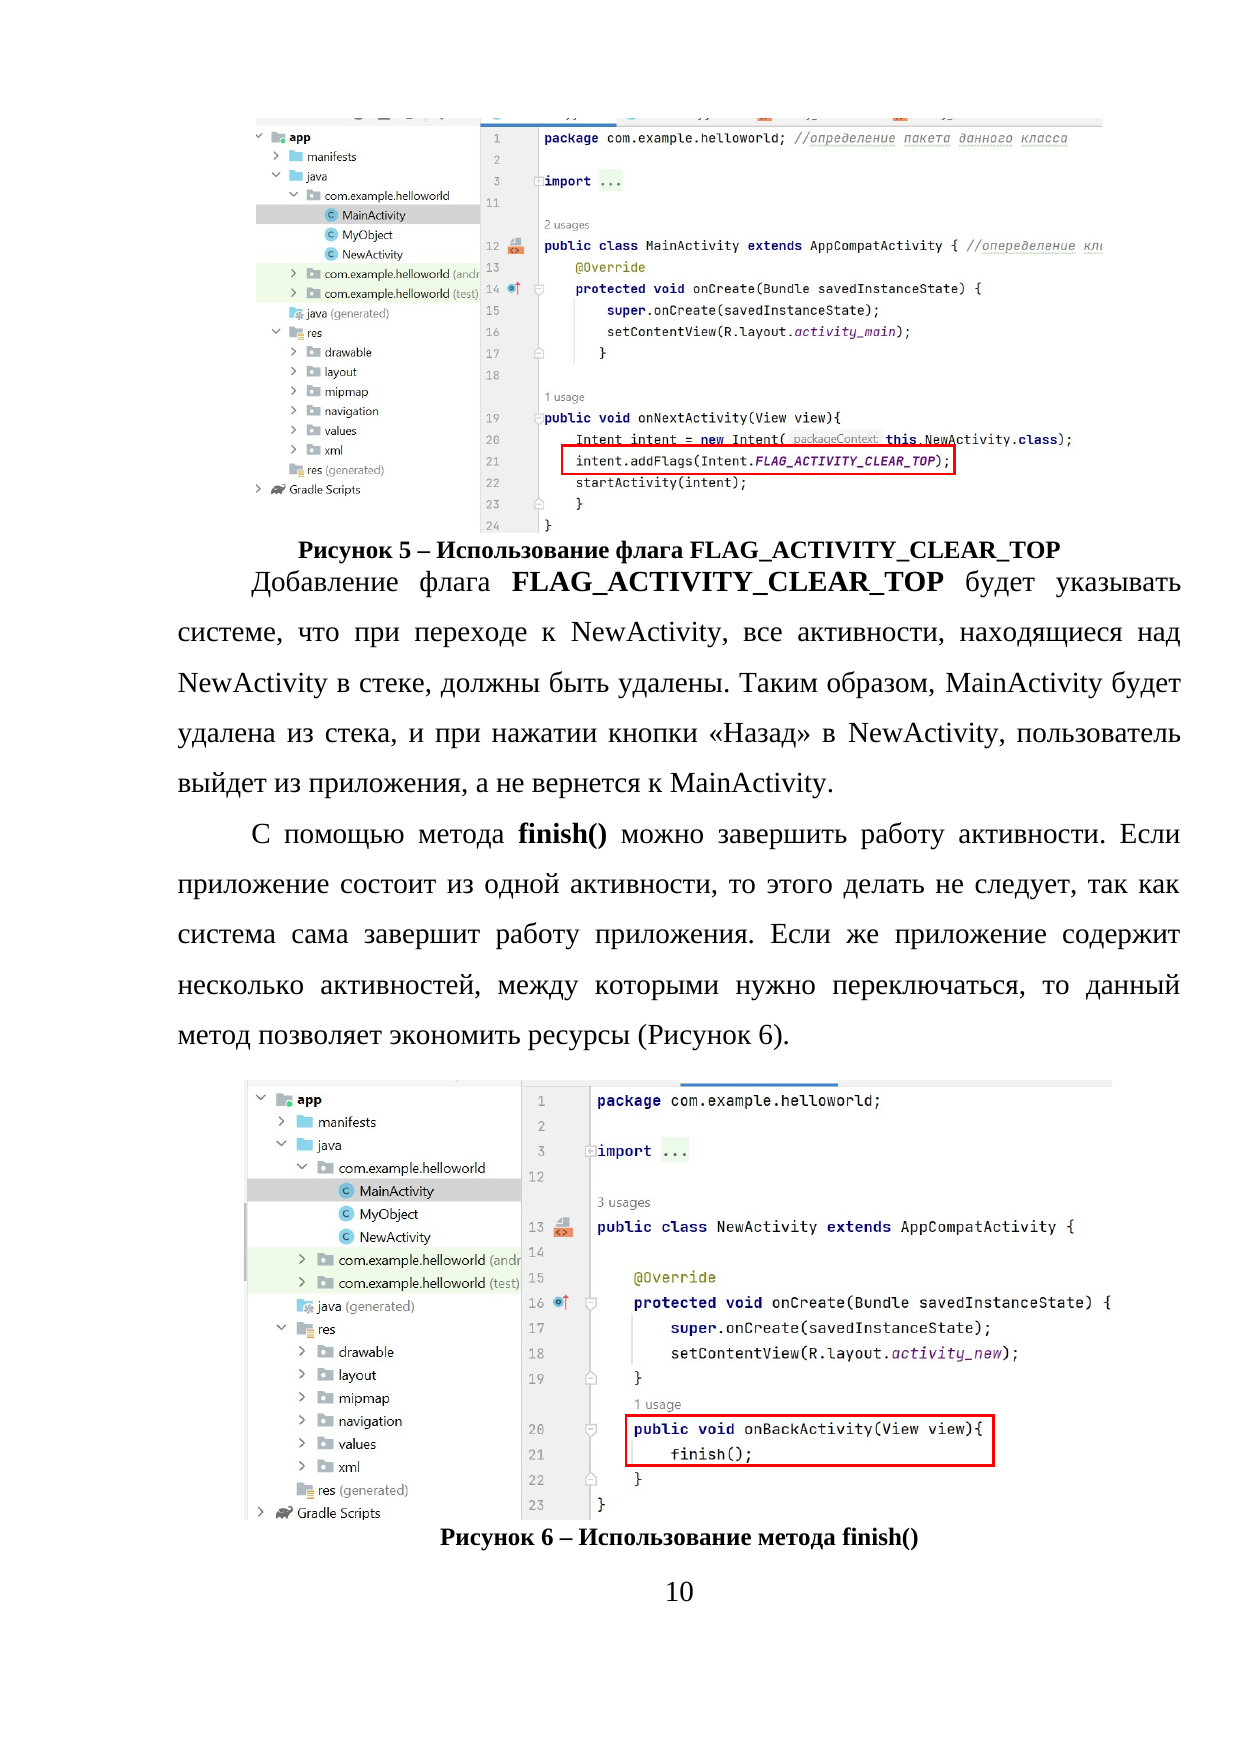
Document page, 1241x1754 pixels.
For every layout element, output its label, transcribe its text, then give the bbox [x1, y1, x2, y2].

text Добавление флага FLAG_ACTIVITY_CLEAR_TOP будет указывать системе, что при переходе к NewActivity, все активности, находящиеся над NewActivity в стеке, должны быть удалены. Таким образом, MainActivity будет удалена из стека, и при нажатии кнопки «Назад» в NewActivity, пользователь выйдет из приложения, а не вернется к MainActivity. [177, 564, 1181, 799]
text Рисунок 6 – Использование метода finish() [177, 1522, 1181, 1551]
text C помощью метода finish() можно завершить работу активности. Если приложение состоит из одной активности, то этого делать не следует, так как система сама завершит работу приложения. Если же приложение содержит несколько активностей, между которыми нужно переключаться, то данный метод позволяет экономить ресурсы (Рисунок 6). [177, 816, 1181, 1051]
text Рисунок 5 – Использование флага FLAG_ACTIVITY_CLEAR_TOP [177, 536, 1181, 564]
